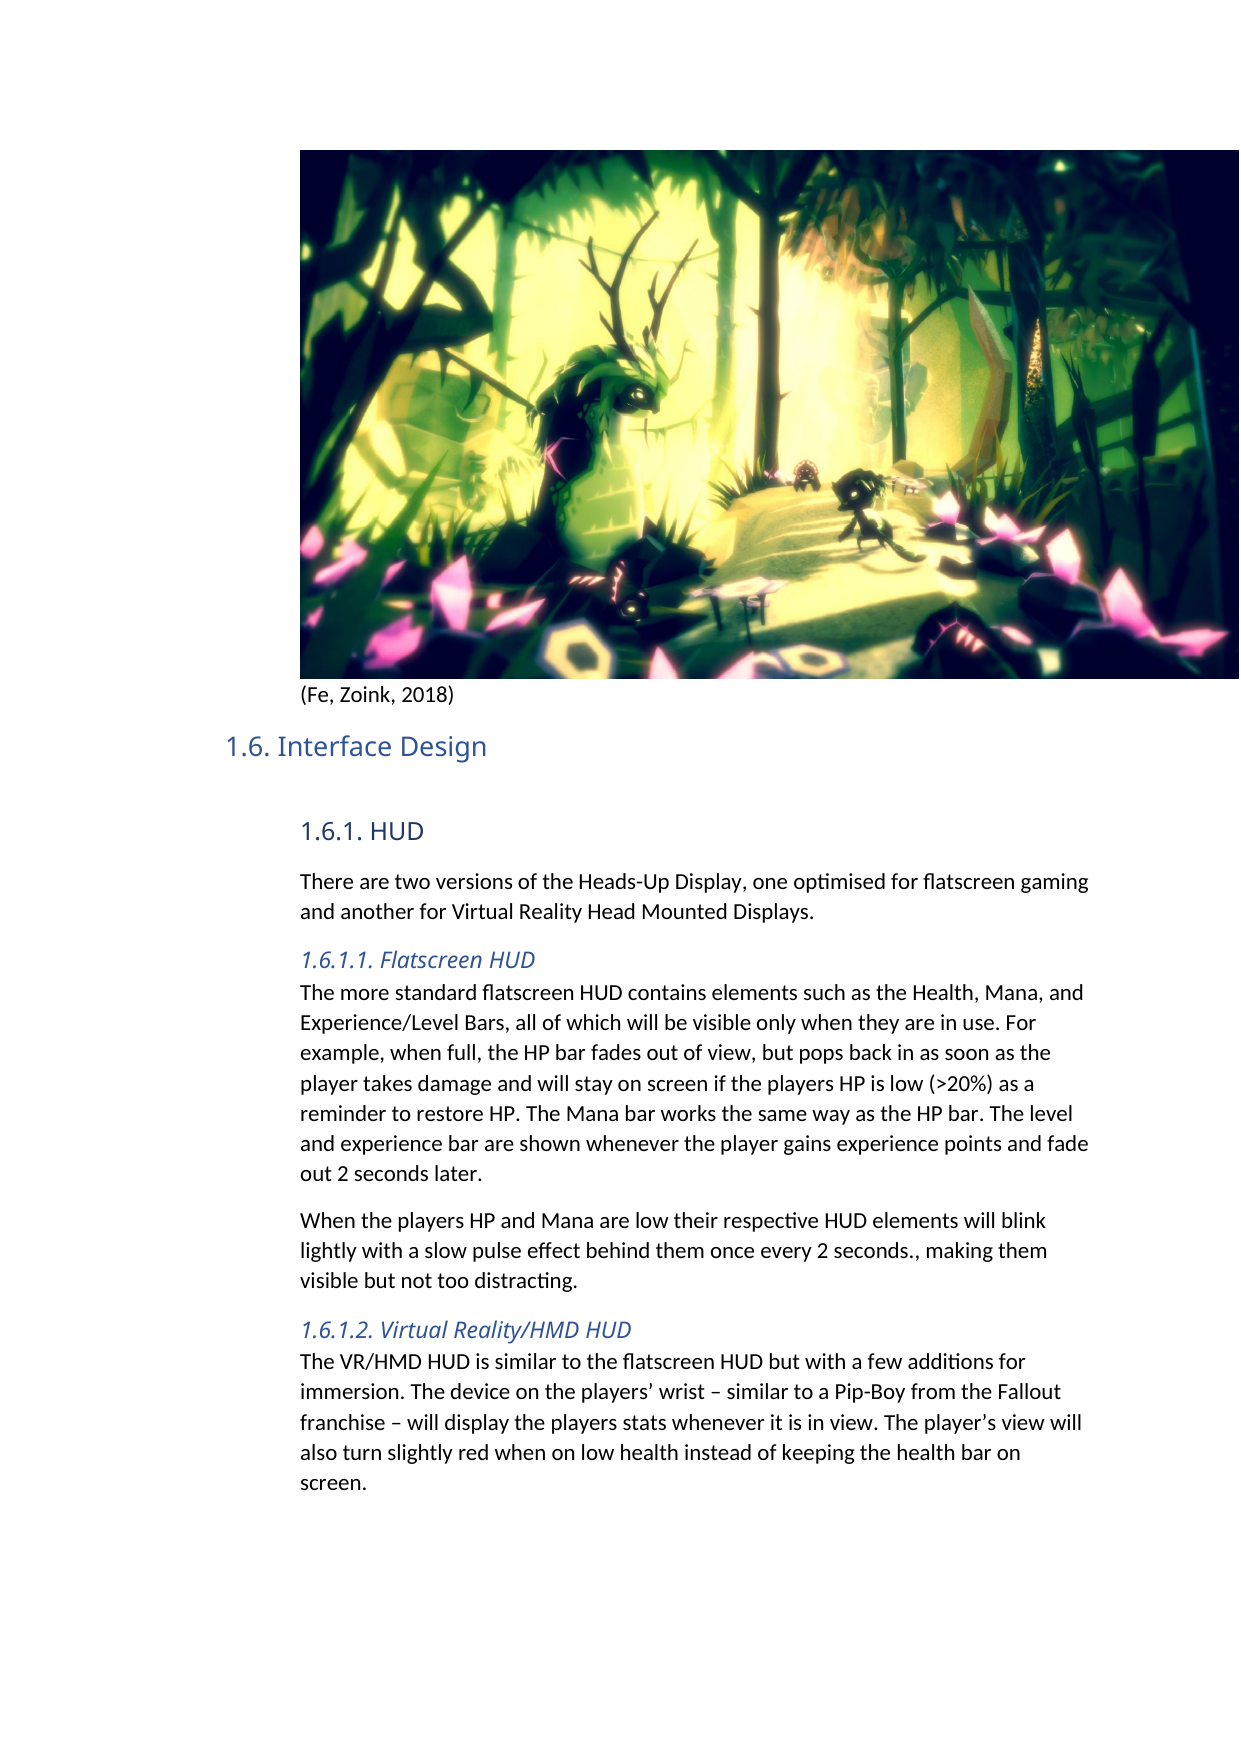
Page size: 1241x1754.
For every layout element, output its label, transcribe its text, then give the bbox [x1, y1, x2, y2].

text 1.6.1. HUD [300, 814, 1090, 848]
subtitle 1.6. Interface Design [225, 727, 1090, 764]
picture [1112, 150, 1139, 161]
text The VR/HMD HUD is similar to the flatscreen HUD but with a few additions for immersion. The device on the players’ wrist – similar to a Pip-Boy from the Fallout franchise – will display the players stats whenever it is in view. The player’s view will also turn slightly red when on low health instead of keeping the health bar on screen. [300, 1347, 1090, 1496]
text The more standard flatscreen HUD contains elements such as the Health, Mana, and Experience/Level Bars, all of which will be visible only when they are in use. For example, when full, the HP bar fades out of view, but pops back in as soon as the player takes damage and will stay on screen if the players HP is low (>20%) as a reminder to restore HP. The Mana bar works the same way as the HP bar. The level and experience bar are shown whenever the player gains experience points and fade out 2 seconds later. [300, 978, 1090, 1187]
subtitle 1.6.1.1. Flatscreen HUD [300, 944, 1090, 976]
picture [300, 150, 1239, 679]
subtitle 1.6.1.2. Virtual Reality/HMD HUD [300, 1313, 1090, 1345]
text When the players HP and Mana are low their respective HUD elements will blink lightly with a slow pulse effect behind them once every 2 seconds., making them visible but not too distracting. [300, 1206, 1090, 1295]
text There are two versions of the Heads-Up Display, one optimised for flatscreen gaming and another for Virtual Reality Head Mounted Displays. [300, 867, 1090, 926]
